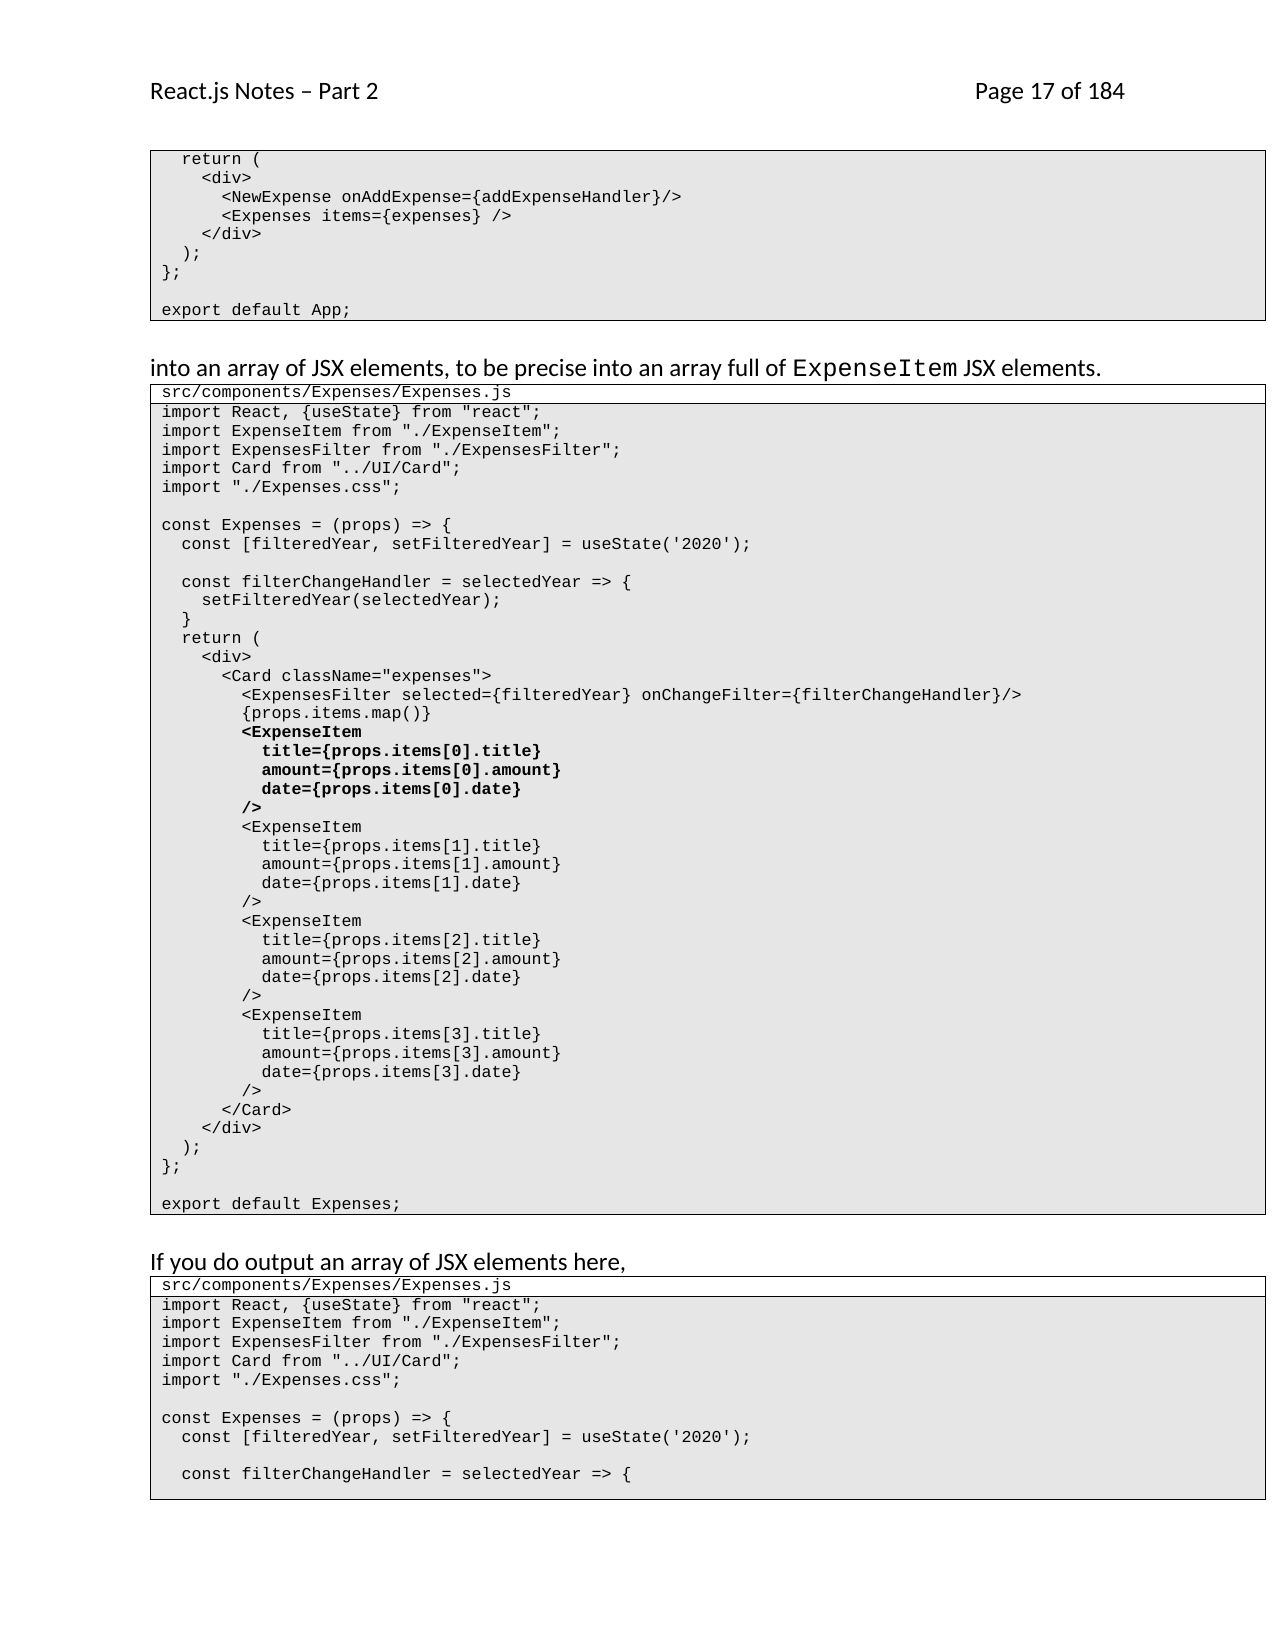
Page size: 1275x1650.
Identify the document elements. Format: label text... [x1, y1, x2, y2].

text into an array of JSX elements, to be precise into an array full of ExpenseItem JSX elements. [150, 352, 1125, 383]
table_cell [151, 151, 1265, 320]
table_cell import React, {useState} from "react"; import ExpenseItem from "./ExpenseItem"; import ExpensesFilter from "./ExpensesFilter"; import Card from "../UI/Card"; import "./Expenses.css"; const Expenses = (props) => { const [filteredYear, setFilteredYear] = useState('2020'); const filterChangeHandler = selectedYear => { setFilteredYear(selectedYear); } return ( <div> <Card className="expenses"> <ExpensesFilter selected={filteredYear} onChangeFilter={filterChangeHandler}/> {props.items.map()} <ExpenseItem title={props.items[0].title} amount={props.items[0].amount} date={props.items[0].date} /> <ExpenseItem title={props.items[1].title} amount={props.items[1].amount} date={props.items[1].date} /> <ExpenseItem title={props.items[2].title} amount={props.items[2].amount} date={props.items[2].date} /> <ExpenseItem title={props.items[3].title} amount={props.items[3].amount} date={props.items[3].date} /> </Card> </div> ); }; export default Expenses; [151, 404, 1265, 1214]
table_header src/components/Expenses/Expenses.js [151, 1277, 1265, 1296]
text If you do output an array of JSX elements here, [150, 1246, 1125, 1276]
table_header src/components/Expenses/Expenses.js [151, 385, 1265, 403]
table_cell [151, 1297, 1265, 1499]
